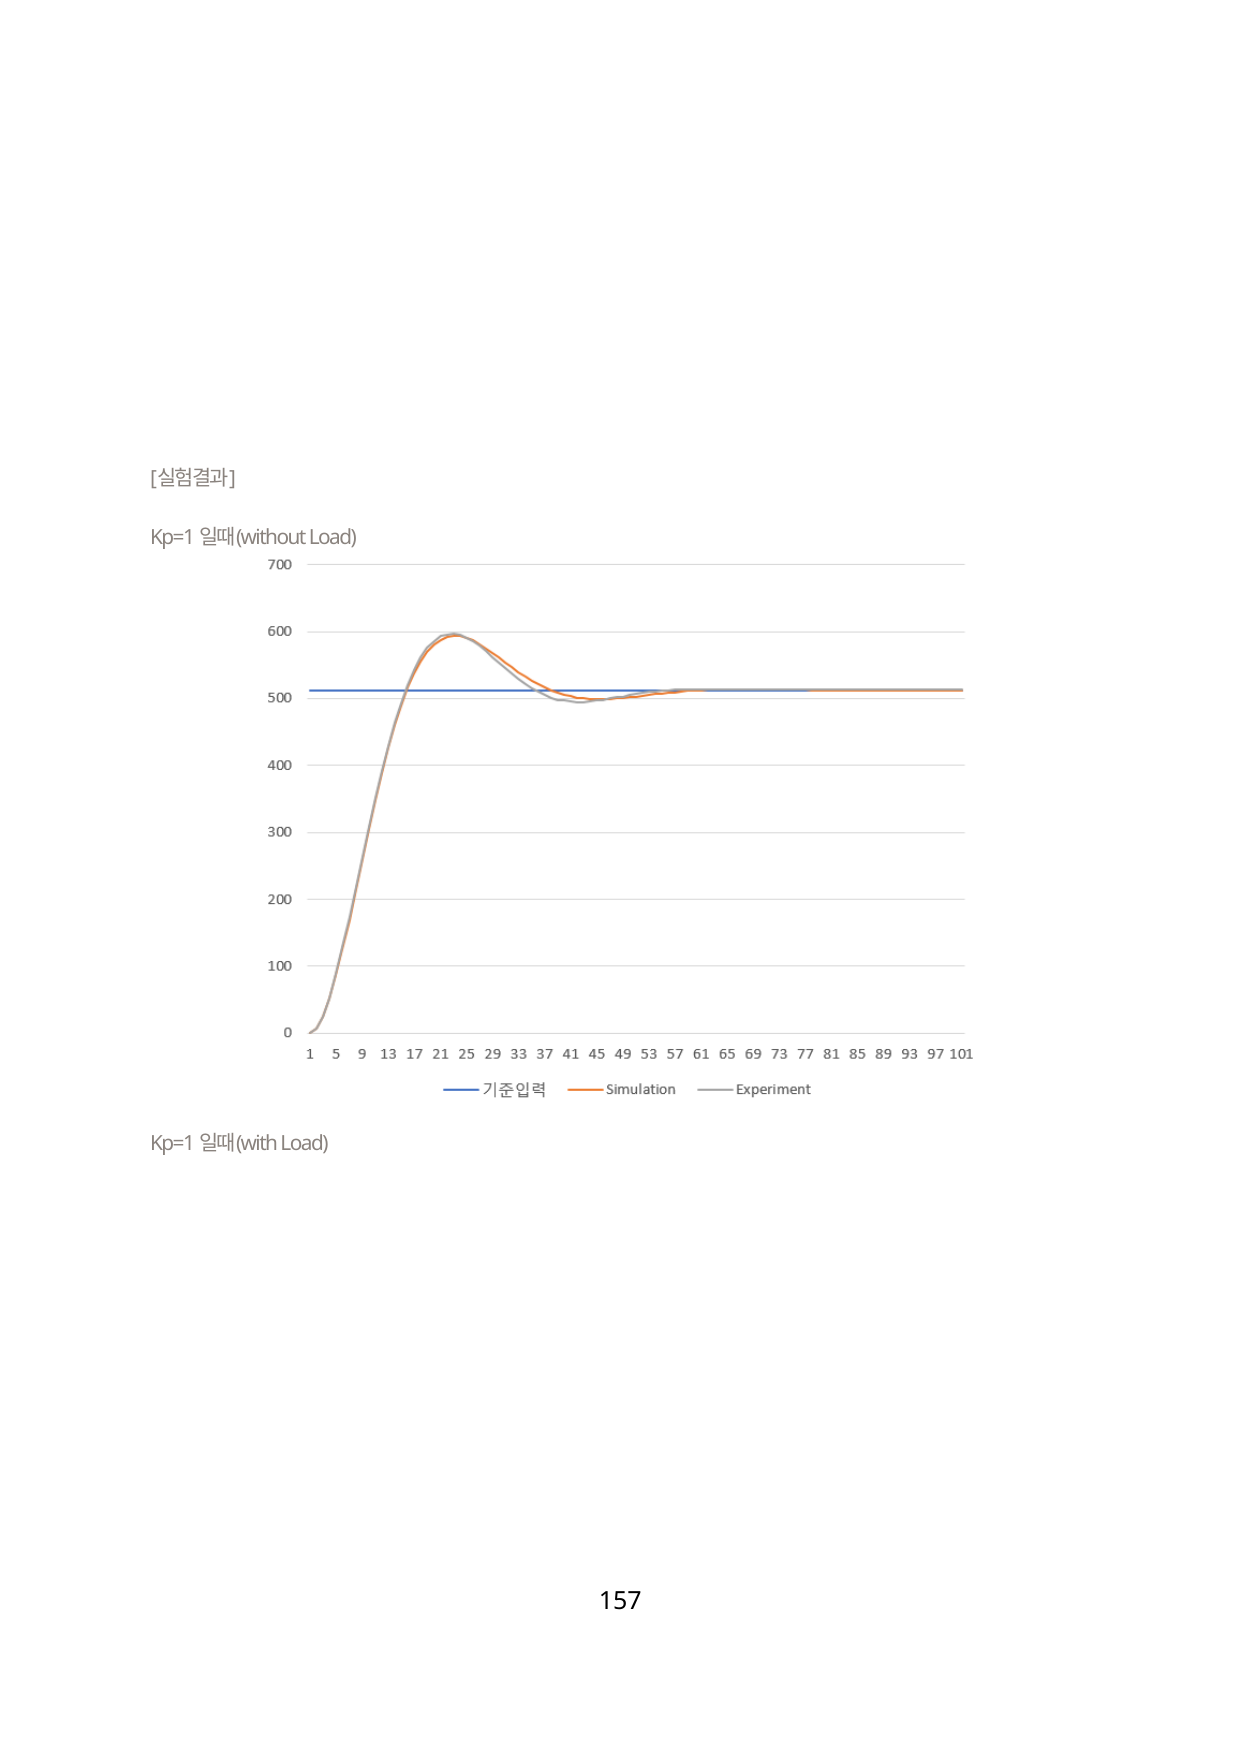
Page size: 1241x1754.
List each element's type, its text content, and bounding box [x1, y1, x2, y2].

picture [265, 550, 975, 1107]
text [실험결과] [150, 462, 1090, 492]
text Kp=1일때(with Load) [150, 1127, 1090, 1157]
text Kp=1일때(without Load) [150, 520, 1090, 551]
